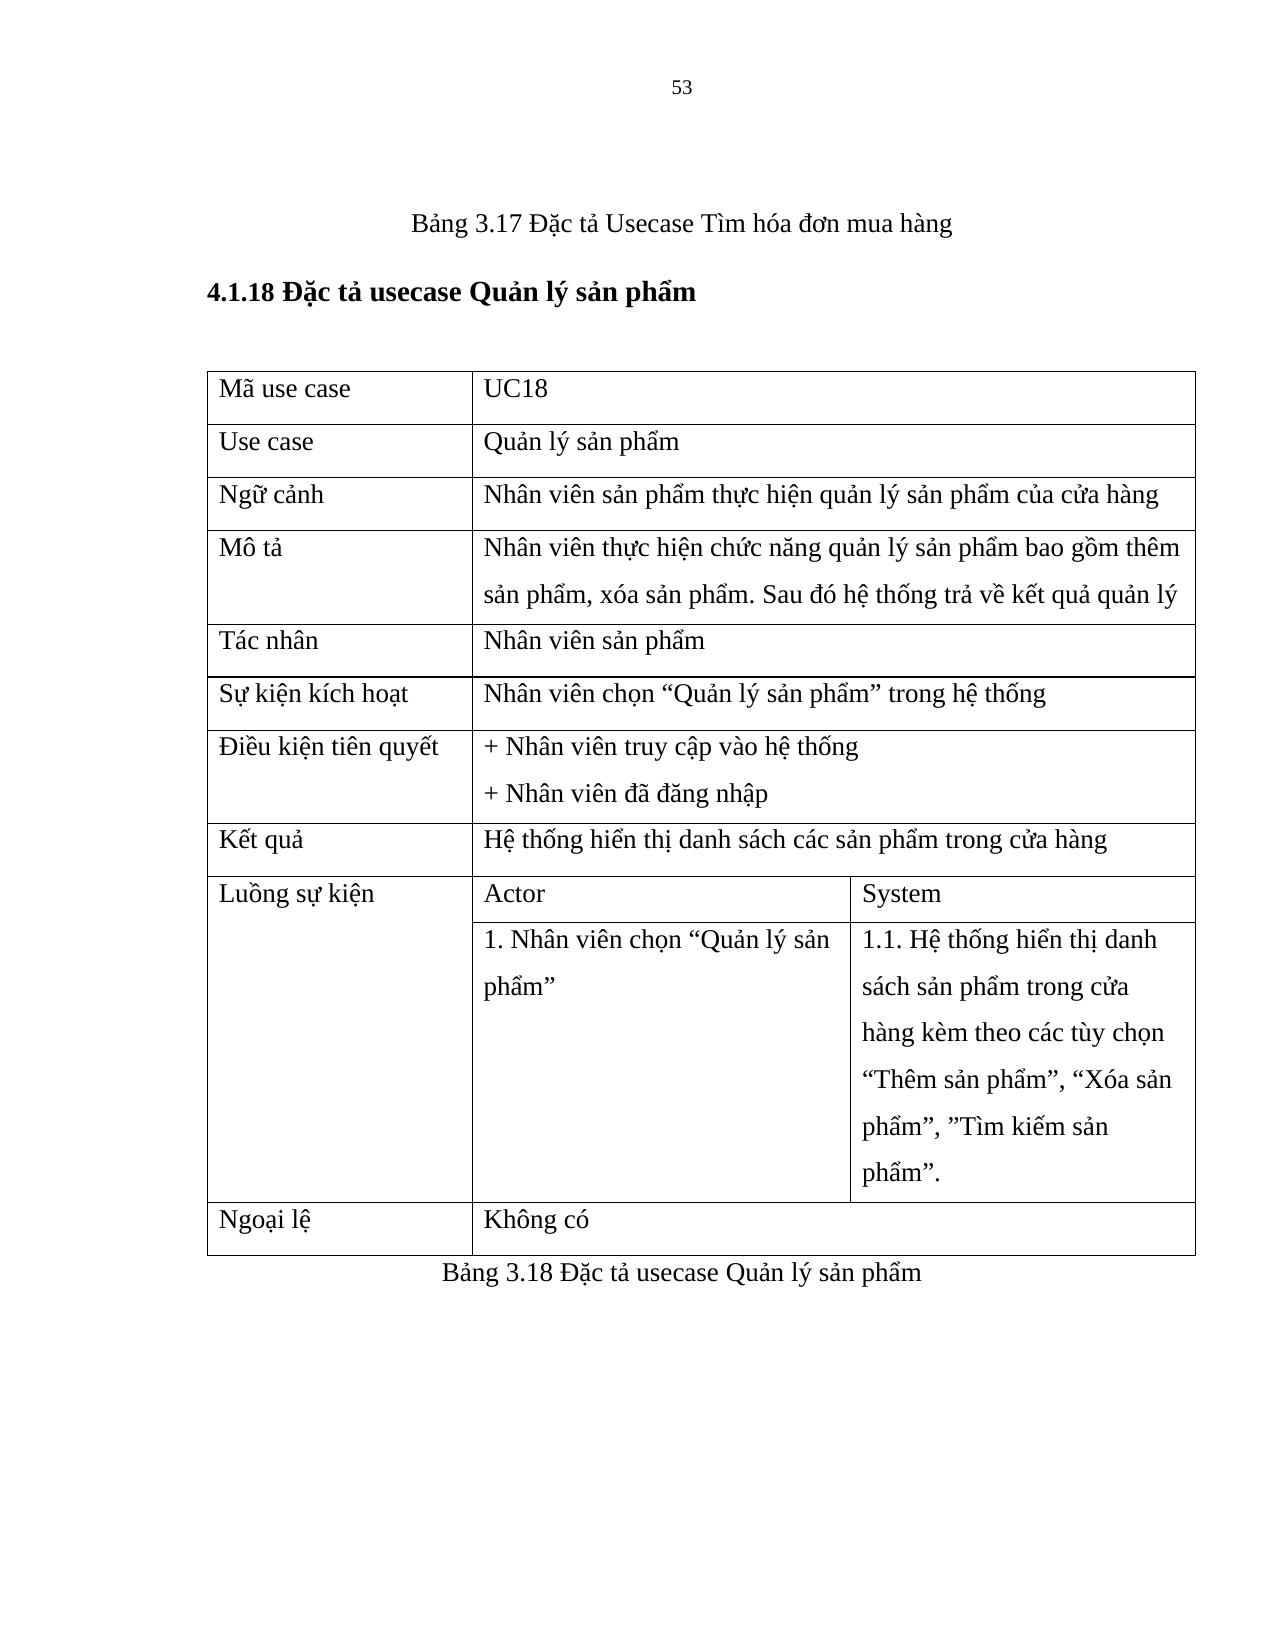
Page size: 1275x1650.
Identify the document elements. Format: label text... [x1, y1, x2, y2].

text Bảng 3.17 Đặc tả Usecase Tìm hóa đơn mua hàng [207, 207, 1157, 238]
table_cell Điều kiện tiên quyết [208, 731, 472, 823]
table_header UC18 [473, 372, 1195, 424]
table_cell Actor [473, 877, 850, 922]
table_header Mã use case [208, 372, 472, 424]
table_cell Luồng sự kiện [208, 877, 472, 1202]
table_cell Kết quả [208, 824, 472, 876]
subtitle Đặc tả usecase Quản lý sản phẩm [207, 274, 1157, 308]
table_cell Sự kiện kích hoạt [208, 678, 472, 729]
table_cell Ngoại lệ [208, 1203, 472, 1255]
table_cell Nhân viên sản phẩm thực hiện quản lý sản phẩm của cửa hàng [473, 478, 1195, 530]
table_cell Nhân viên chọn “Quản lý sản phẩm” trong hệ thống [473, 678, 1195, 729]
table_cell Quản lý sản phẩm [473, 425, 1195, 477]
table_cell 1. Nhân viên chọn “Quản lý sản phẩm” [473, 923, 850, 1202]
table_cell Mô tả [208, 531, 472, 623]
table_cell Tác nhân [208, 625, 472, 676]
table_cell + Nhân viên truy cập vào hệ thống + Nhân viên đã đăng nhập [473, 731, 1195, 823]
table_cell 1.1. Hệ thống hiển thị danh sách sản phẩm trong cửa hàng kèm theo các tùy chọn “Thêm sản phẩm”, “Xóa sản phẩm”, ”Tìm kiếm sản phẩm”. [851, 923, 1195, 1202]
table_cell Use case [208, 425, 472, 477]
table_cell Hệ thống hiển thị danh sách các sản phẩm trong cửa hàng [473, 824, 1195, 876]
text Bảng 3.18 Đặc tả usecase Quản lý sản phẩm [207, 1256, 1157, 1287]
table_cell Nhân viên sản phẩm [473, 625, 1195, 676]
table_cell Ngữ cảnh [208, 478, 472, 530]
table_cell System [851, 877, 1195, 922]
table_cell Không có [473, 1203, 1195, 1255]
table_cell Nhân viên thực hiện chức năng quản lý sản phẩm bao gồm thêm sản phẩm, xóa sản phẩm. Sau đó hệ thống trả về kết quả quản lý [473, 531, 1195, 623]
